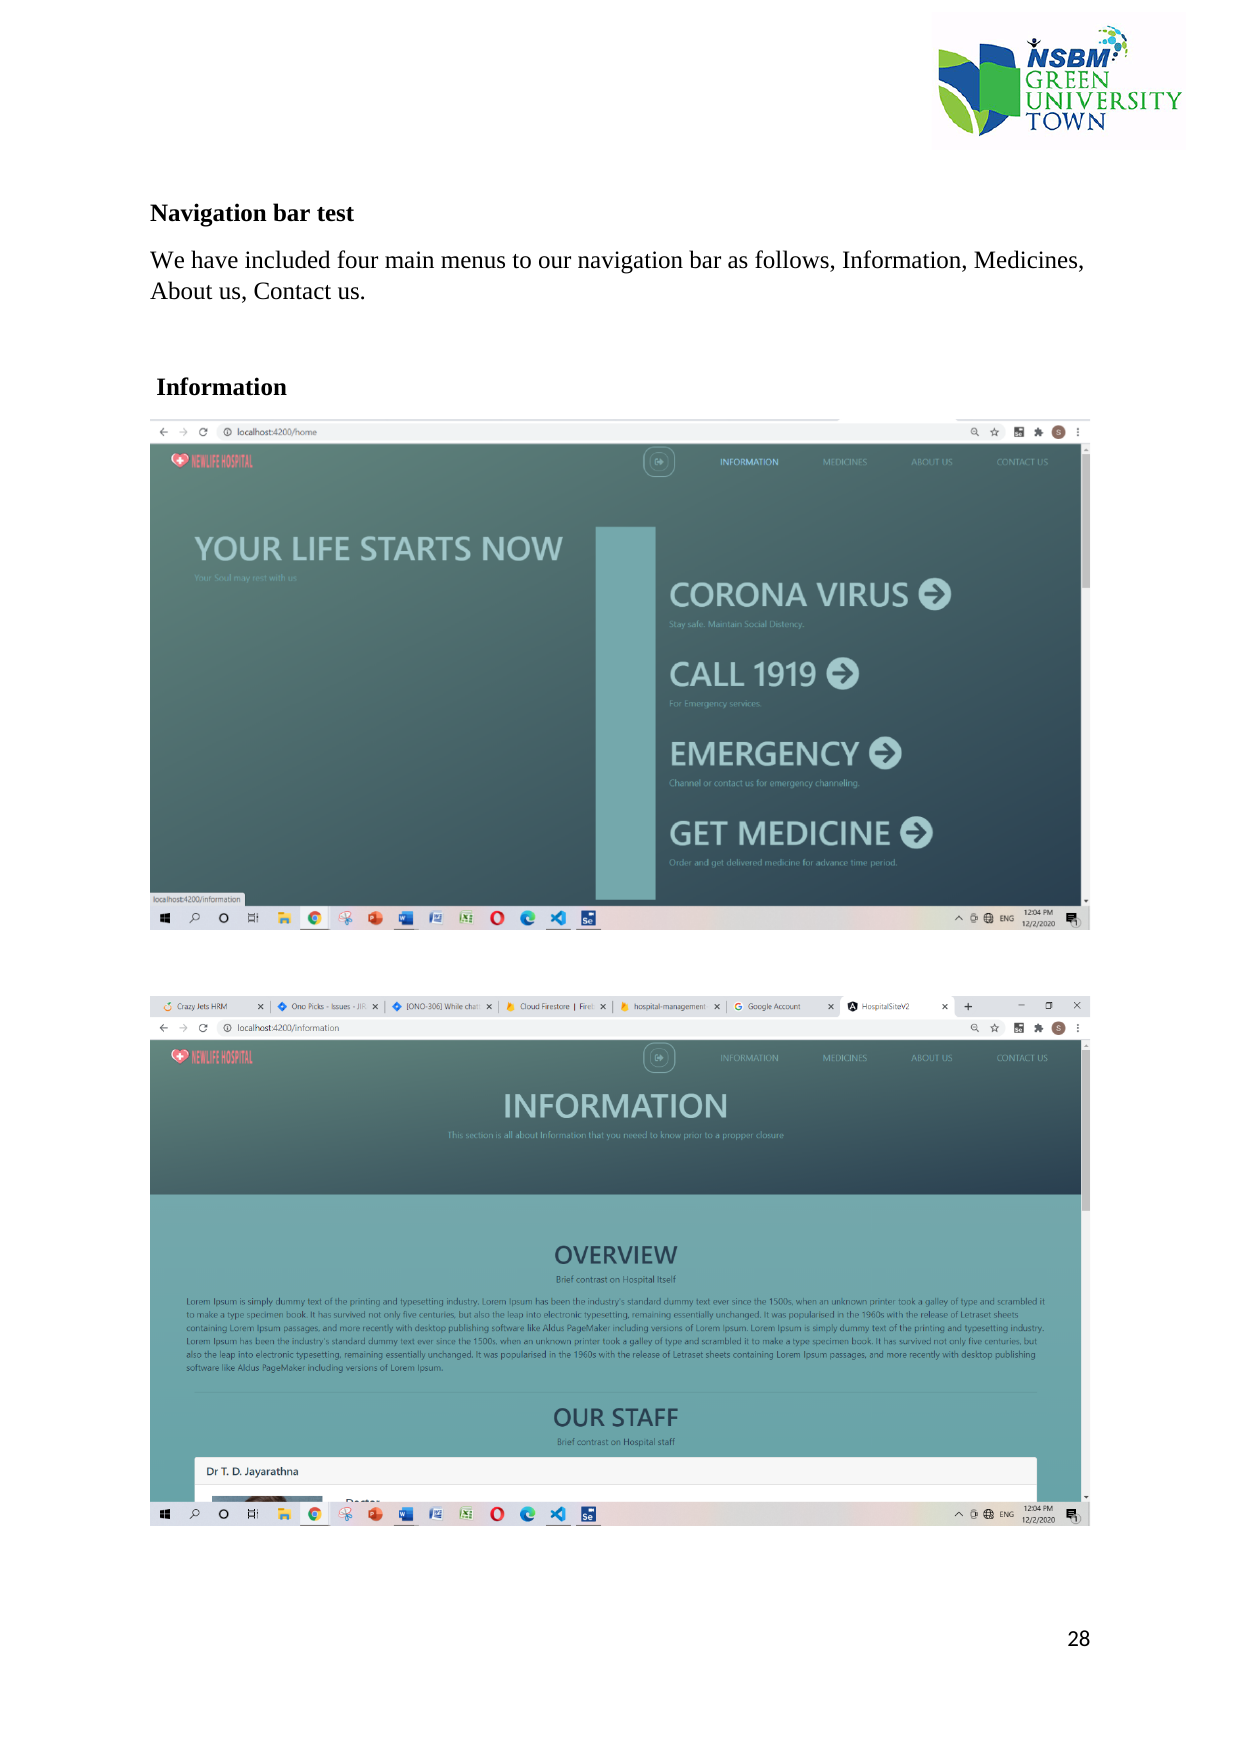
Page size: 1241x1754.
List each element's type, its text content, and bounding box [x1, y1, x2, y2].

picture [931, 12, 1186, 150]
picture [150, 996, 1091, 1526]
text Information [150, 372, 1090, 401]
text We have included four main menus to our navigation bar as follows, Information, Medicines, About us, Contact us. [150, 245, 1090, 305]
text Navigation bar test [150, 198, 1090, 226]
picture [150, 419, 1091, 930]
